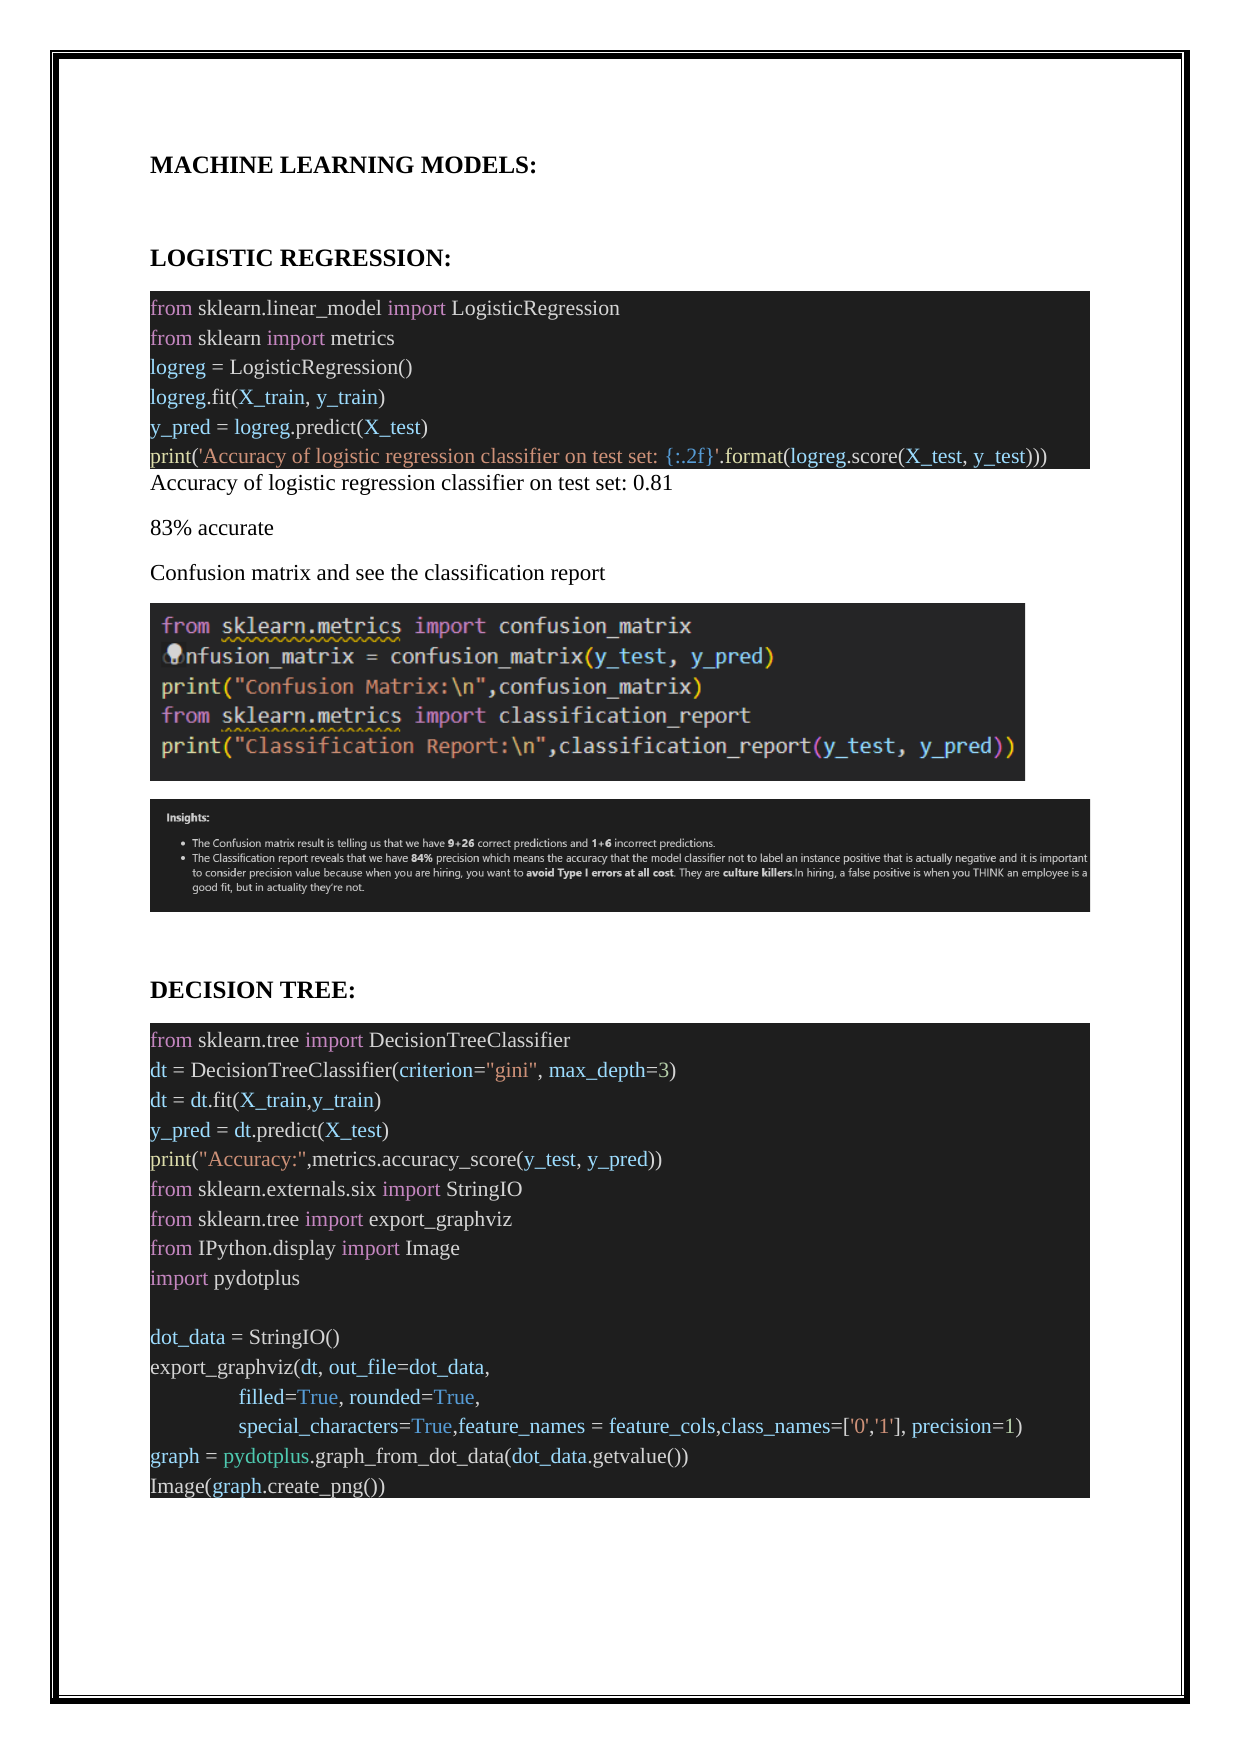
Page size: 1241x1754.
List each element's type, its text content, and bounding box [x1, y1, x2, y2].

text from IPython.display import Image [150, 1231, 1090, 1261]
text DECISION TREE: [150, 975, 1090, 1004]
text 83% accurate [150, 514, 1090, 540]
text Confusion matrix and see the classification report [150, 559, 1090, 585]
text from sklearn.externals.six import StringIO [150, 1171, 1090, 1201]
text from sklearn import metrics [150, 320, 1090, 350]
text from sklearn.linear_model import LogisticRegression [150, 291, 1090, 320]
text print('Accuracy of logistic regression classifier on test set: {:.2f}'.format(logreg.score(X_test, y_test))) [150, 439, 1090, 469]
text from sklearn.tree import DecisionTreeClassifier [150, 1023, 1090, 1053]
text special_characters=True,feature_names = feature_cols,class_names=['0','1'], precision=1) [150, 1409, 1090, 1439]
text y_pred = dt.predict(X_test) [150, 1112, 1090, 1142]
text LOGISTIC REGRESSION: [150, 243, 1090, 272]
text filled=True, rounded=True, [150, 1379, 1090, 1409]
text y_pred = logreg.predict(X_test) [150, 409, 1090, 439]
picture [150, 603, 1025, 781]
text Image(graph.create_png()) [150, 1468, 1090, 1498]
text export_graphviz(dt, out_file=dot_data, [150, 1349, 1090, 1379]
text graph = pydotplus.graph_from_dot_data(dot_data.getvalue()) [150, 1439, 1090, 1468]
text MACHINE LEARNING MODELS: [150, 150, 1090, 179]
text dt = DecisionTreeClassifier(criterion="gini", max_depth=3) [150, 1053, 1090, 1082]
text print("Accuracy:",metrics.accuracy_score(y_test, y_pred)) [150, 1142, 1090, 1171]
text logreg = LogisticRegression() [150, 350, 1090, 379]
text Accuracy of logistic regression classifier on test set: 0.81 [150, 469, 1090, 495]
picture [150, 799, 1091, 912]
text dt = dt.fit(X_train,y_train) [150, 1082, 1090, 1112]
text import pydotplus [150, 1261, 1090, 1290]
text dot_data = StringIO() [150, 1320, 1090, 1349]
text logreg.fit(X_train, y_train) [150, 379, 1090, 409]
text from sklearn.tree import export_graphviz [150, 1201, 1090, 1231]
